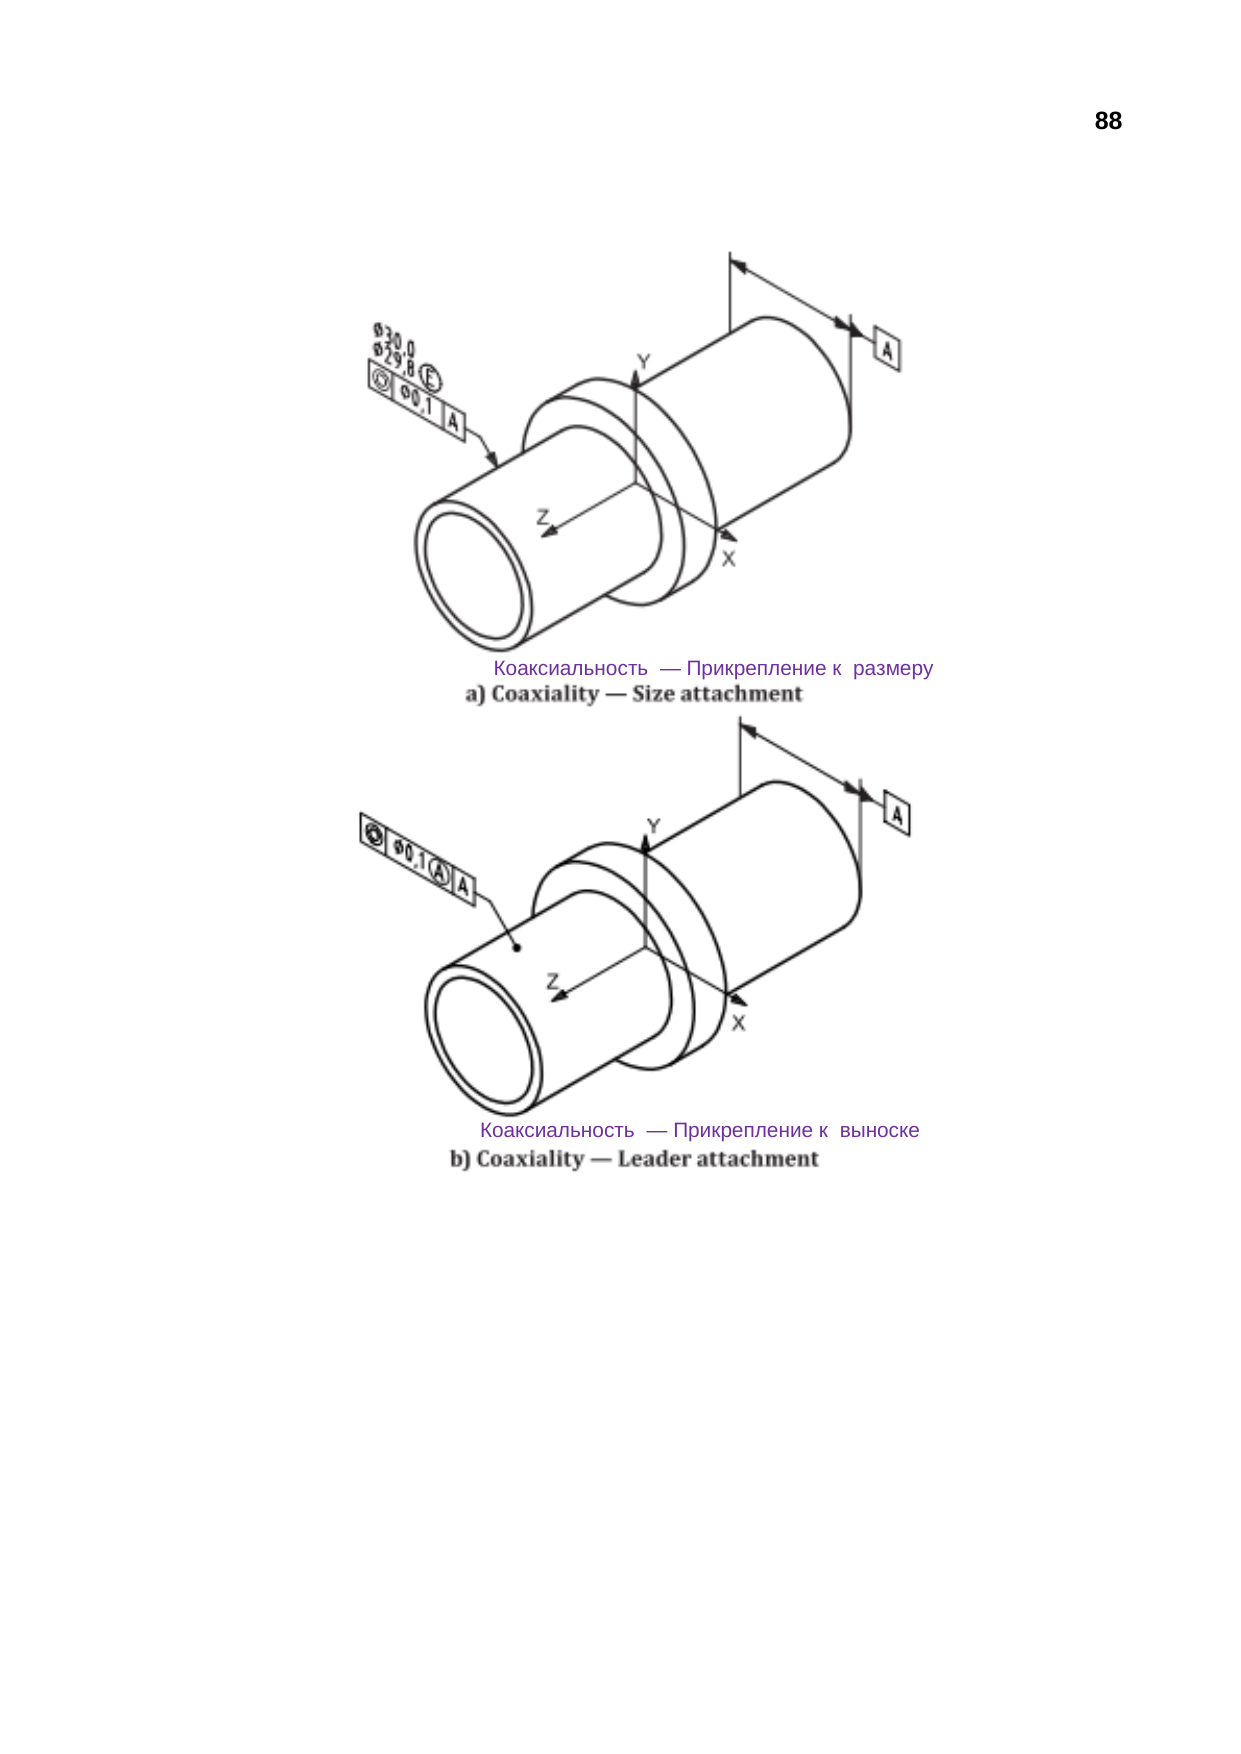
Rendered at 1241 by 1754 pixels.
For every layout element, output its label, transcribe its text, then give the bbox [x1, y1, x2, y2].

list 88 [148, 106, 1122, 135]
picture [333, 221, 936, 1186]
